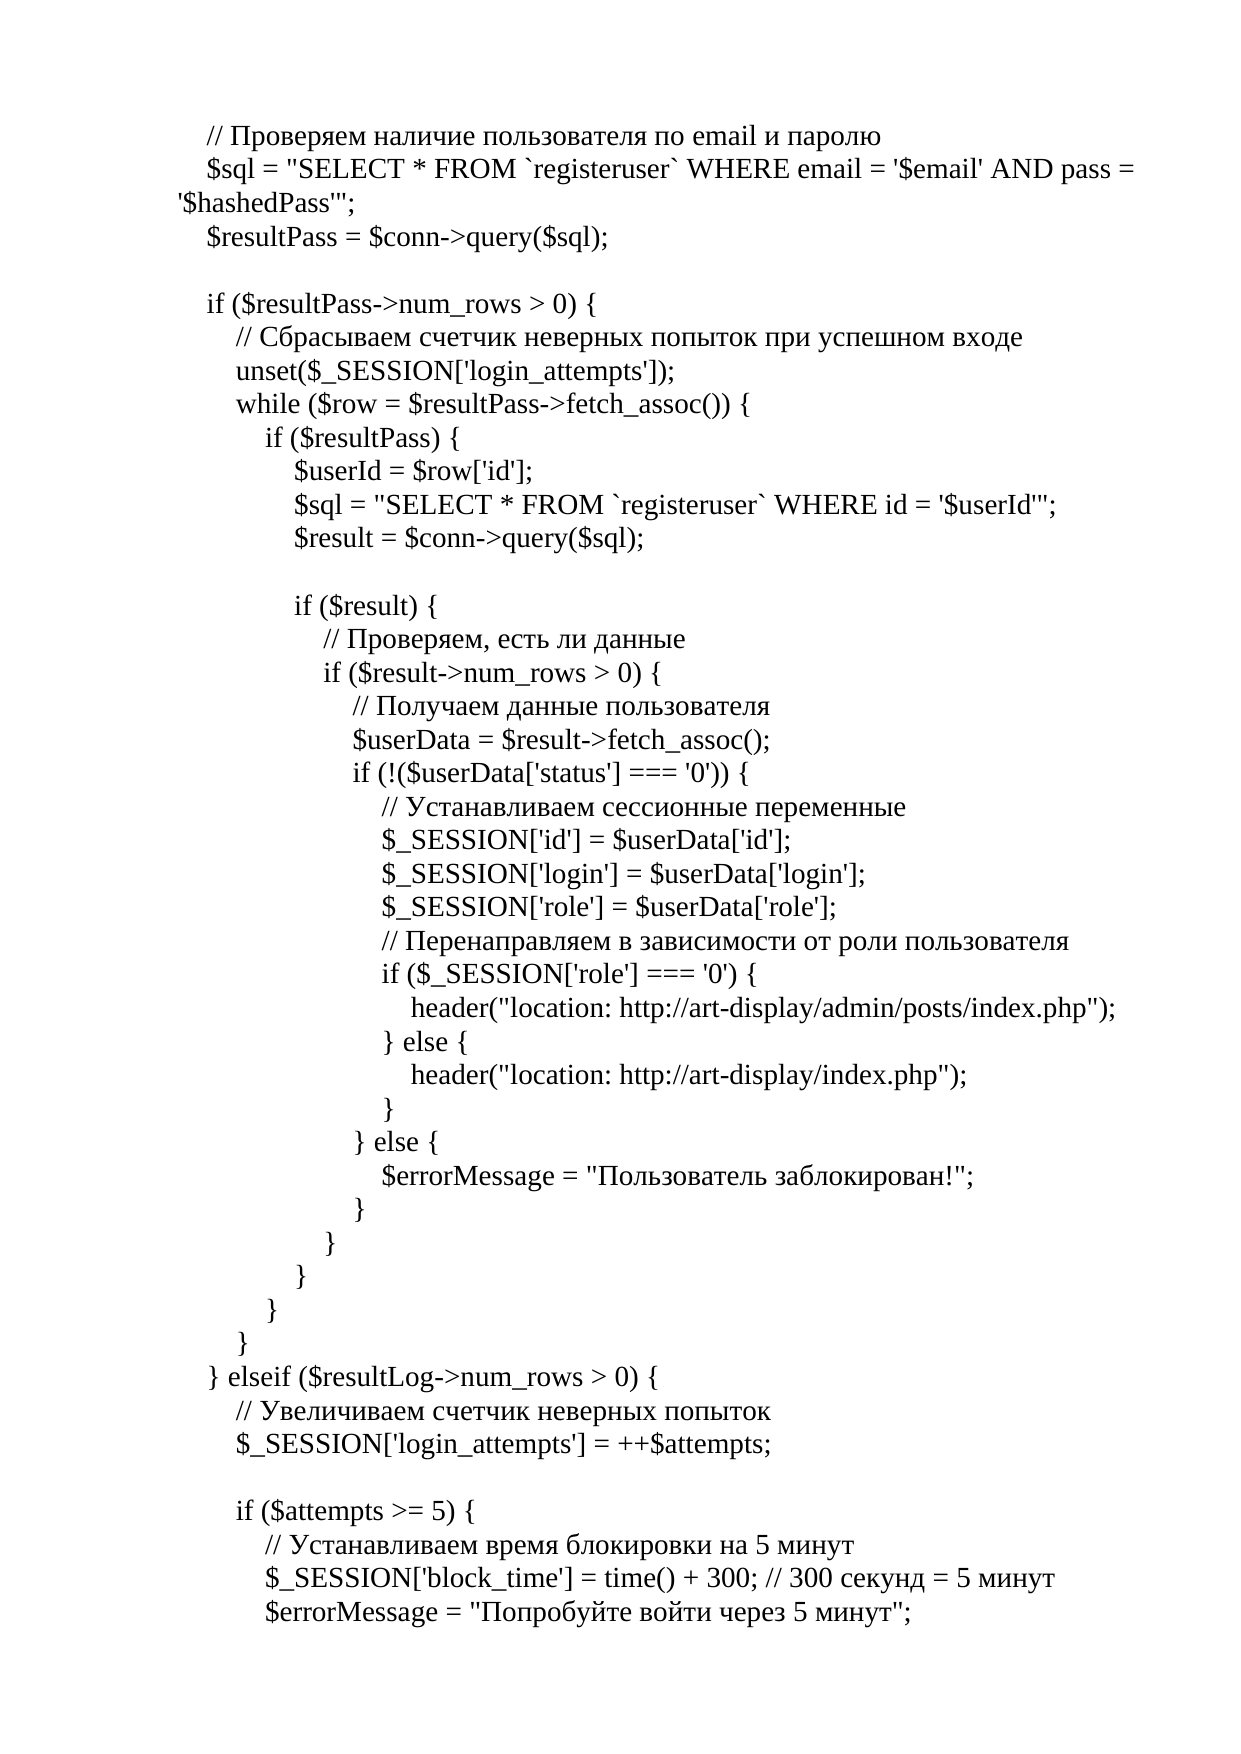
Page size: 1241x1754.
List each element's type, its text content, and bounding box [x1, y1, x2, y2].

text $errorMessage = "Попробуйте войти через 5 минут"; [177, 1594, 1152, 1627]
text // Сбрасываем счетчик неверных попыток при успешном входе [177, 319, 1152, 353]
text $_SESSION['block_time'] = time() + 300; // 300 секунд = 5 минут [177, 1560, 1152, 1594]
text $resultPass = $conn->query($sql); [177, 219, 1152, 252]
text while ($row = $resultPass->fetch_assoc()) { [177, 386, 1152, 420]
text $_SESSION['role'] = $userData['role']; [177, 889, 1152, 923]
text $result = $conn->query($sql); [177, 521, 1152, 554]
text } [177, 1258, 1152, 1292]
text header("location: http://art-display/index.php"); [177, 1057, 1152, 1091]
text // Получаем данные пользователя [177, 688, 1152, 722]
text // Устанавливаем время блокировки на 5 минут [177, 1527, 1152, 1560]
text if (!($userData['status'] === '0')) { [177, 755, 1152, 789]
text $_SESSION['login_attempts'] = ++$attempts; [177, 1426, 1152, 1460]
text // Увеличиваем счетчик неверных попыток [177, 1393, 1152, 1426]
text $userId = $row['id']; [177, 453, 1152, 487]
text if ($_SESSION['role'] === '0') { [177, 957, 1152, 990]
text $_SESSION['id'] = $userData['id']; [177, 822, 1152, 856]
text header("location: http://art-display/admin/posts/index.php"); [177, 990, 1152, 1024]
text } [177, 1326, 1152, 1359]
text } [177, 1292, 1152, 1326]
text } else { [177, 1024, 1152, 1057]
text $errorMessage = "Пользователь заблокирован!"; [177, 1158, 1152, 1191]
text $sql = "SELECT * FROM `registeruser` WHERE id = '$userId'"; [177, 487, 1152, 521]
text // Перенаправляем в зависимости от роли пользователя [177, 923, 1152, 957]
text if ($resultPass) { [177, 420, 1152, 453]
text // Проверяем наличие пользователя по email и паролю [177, 118, 1152, 152]
text } [177, 1091, 1152, 1124]
text // Устанавливаем сессионные переменные [177, 789, 1152, 822]
text $_SESSION['login'] = $userData['login']; [177, 856, 1152, 889]
text if ($result) { [177, 588, 1152, 621]
text if ($result->num_rows > 0) { [177, 655, 1152, 688]
text } else { [177, 1124, 1152, 1158]
text if ($resultPass->num_rows > 0) { [177, 286, 1152, 319]
text } [177, 1225, 1152, 1258]
text $sql = "SELECT * FROM `registeruser` WHERE email = '$email' AND pass = '$hashedPass'"; [177, 152, 1152, 219]
text // Проверяем, есть ли данные [177, 621, 1152, 655]
text } [177, 1191, 1152, 1225]
text } elseif ($resultLog->num_rows > 0) { [177, 1359, 1152, 1393]
text unset($_SESSION['login_attempts']); [177, 353, 1152, 386]
text $userData = $result->fetch_assoc(); [177, 722, 1152, 755]
text if ($attempts >= 5) { [177, 1493, 1152, 1527]
